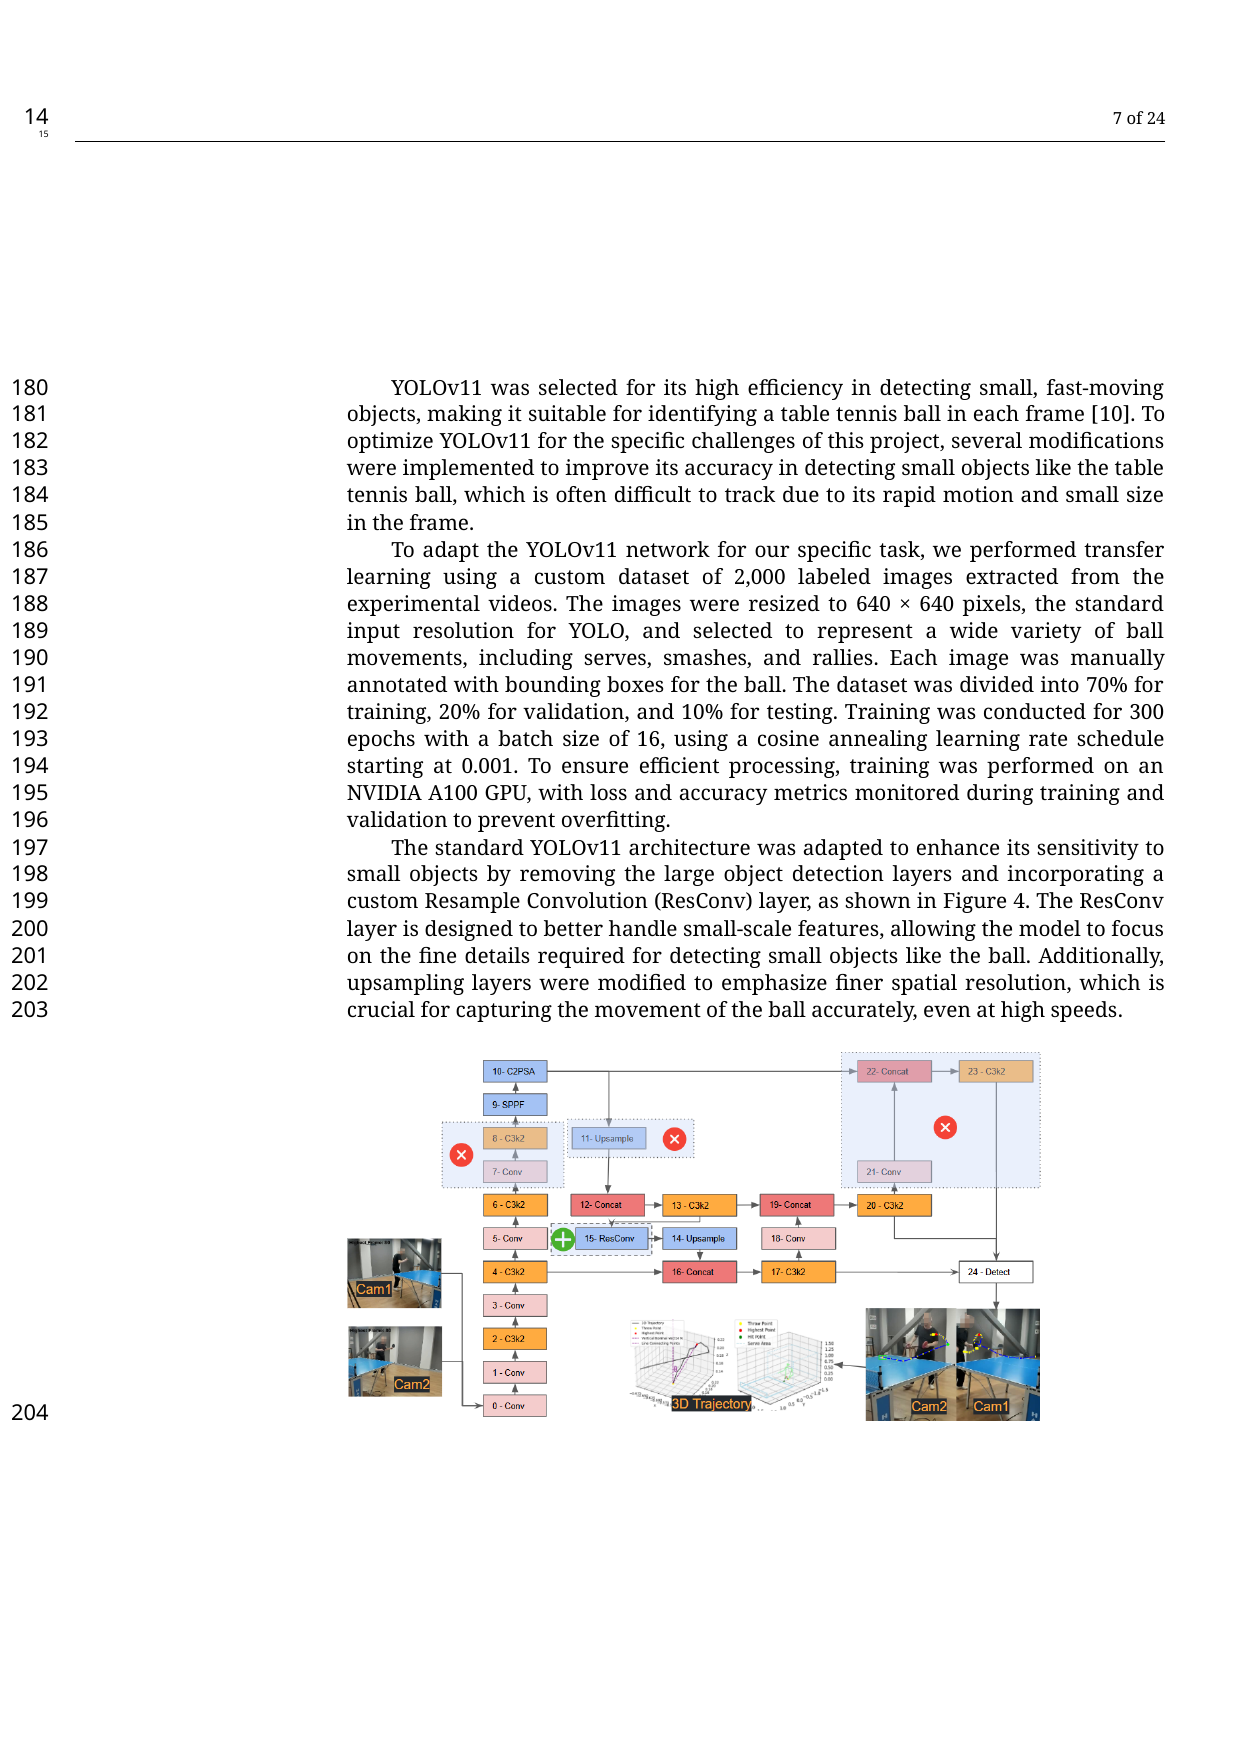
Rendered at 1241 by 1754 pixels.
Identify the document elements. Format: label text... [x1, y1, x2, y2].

picture [346, 1048, 1046, 1421]
text The standard YOLOv11 architecture was adapted to enhance its sensitivity to small objects by removing the large object detection layers and incorporating a custom Resample Convolution (ResConv) layer, as shown in Figure 4. The ResConv layer is designed to better handle small-scale features, allowing the model to focus on the fine details required for detecting small objects like the ball. Additionally, upsampling layers were modified to emphasize finer spatial resolution, which is crucial for capturing the movement of the ball accurately, even at high speeds. [347, 834, 1165, 1023]
text To adapt the YOLOv11 network for our specific task, we performed transfer learning using a custom dataset of 2,000 labeled images extracted from the experimental videos. The images were resized to 640 × 640 pixels, the standard input resolution for YOLO, and selected to represent a wide variety of ball movements, including serves, smashes, and rallies. Each image was manually annotated with bounding boxes for the ball. The dataset was divided into 70% for training, 20% for validation, and 10% for testing. Training was conducted for 300 epochs with a batch size of 16, using a cosine annealing learning rate schedule starting at 0.001. To ensure efficient processing, training was performed on an NVIDIA A100 GPU, with loss and accuracy metrics monitored during training and validation to prevent overfitting. [347, 536, 1165, 834]
text YOLOv11 was selected for its high efficiency in detecting small, fast-moving objects, making it suitable for identifying a table tennis ball in each frame [10]. To optimize YOLOv11 for the specific challenges of this project, several modifications were implemented to improve its accuracy in detecting small objects like the table tennis ball, which is often difficult to track due to its rapid motion and small size in the frame. [347, 374, 1165, 536]
